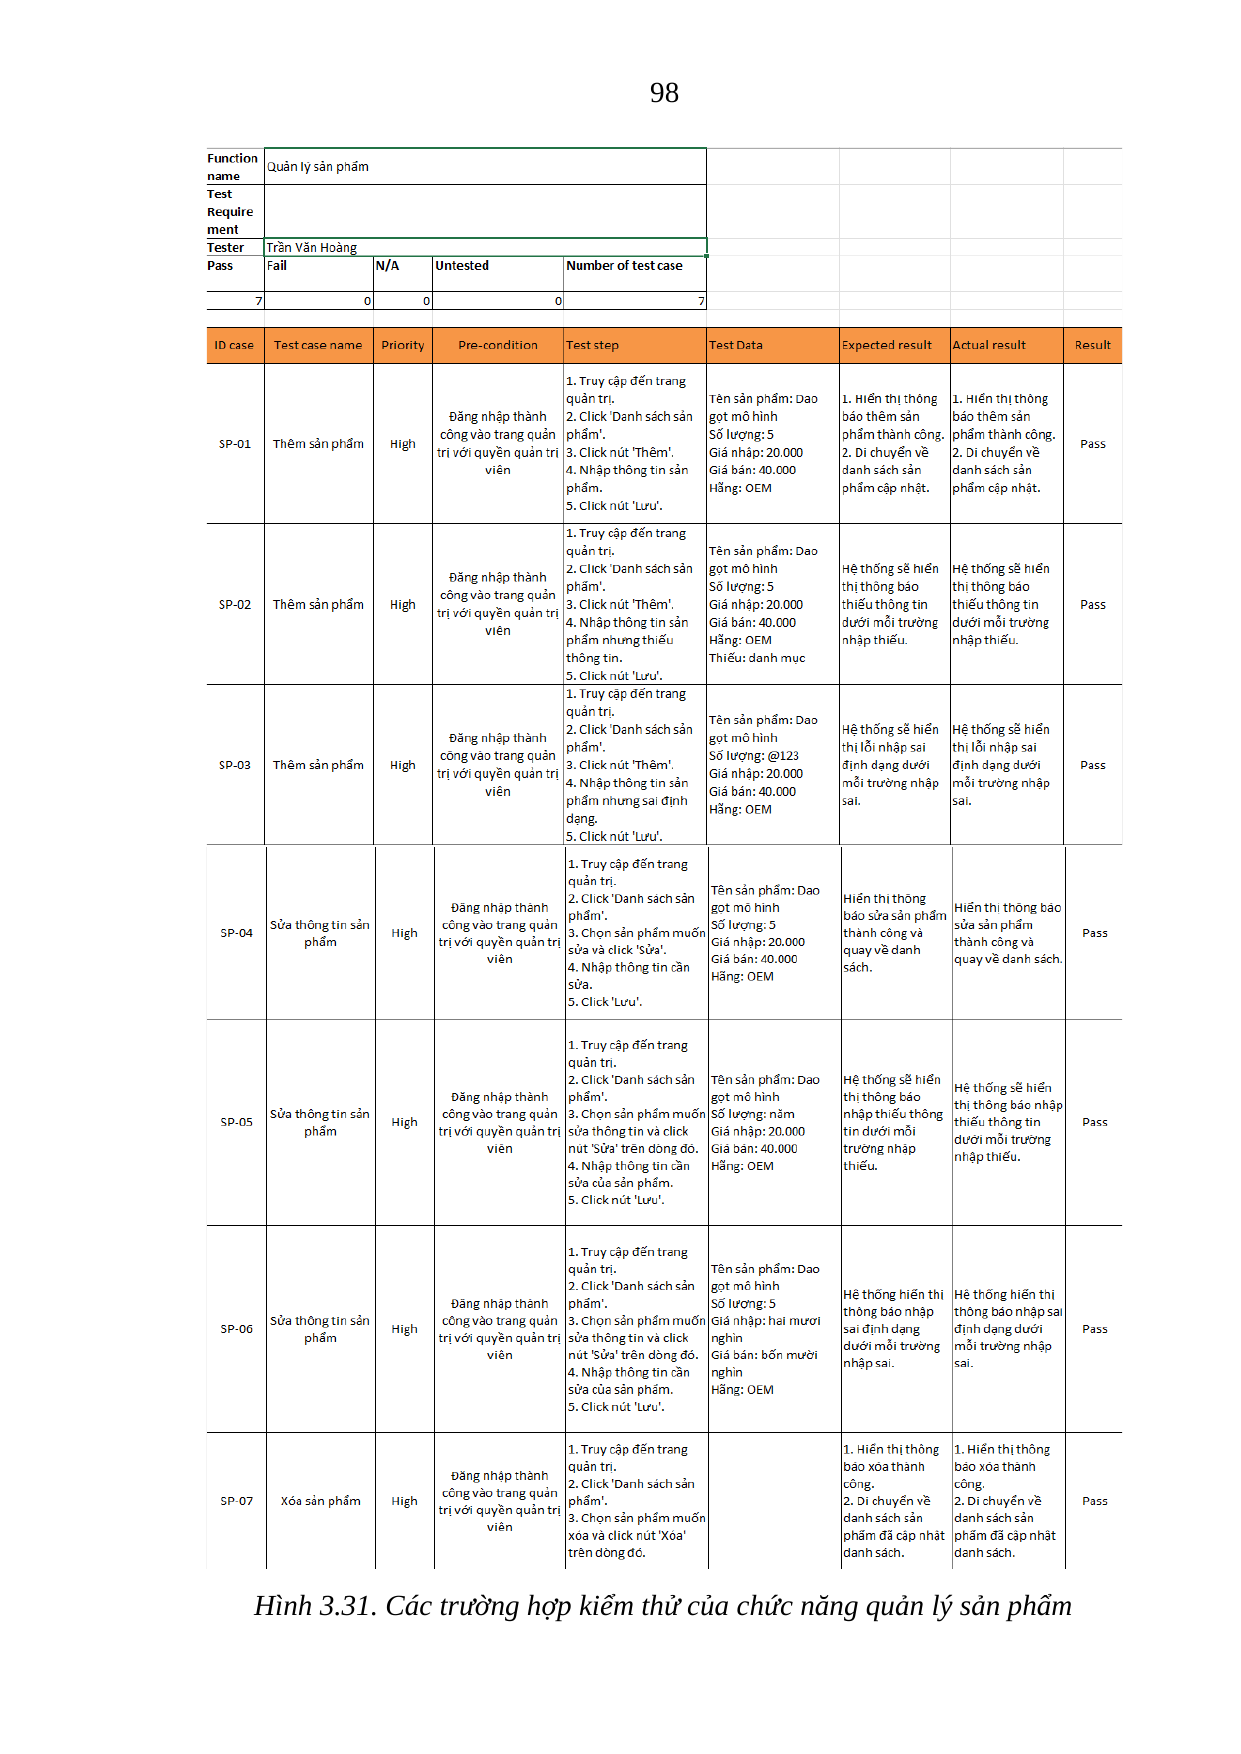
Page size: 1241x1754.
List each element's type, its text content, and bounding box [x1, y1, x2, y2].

text Hình 3.31. Các trường hợp kiểm thử của chức năng quản lý sản phẩm [207, 1588, 1122, 1622]
picture [206, 147, 1123, 845]
picture [206, 847, 1123, 1569]
